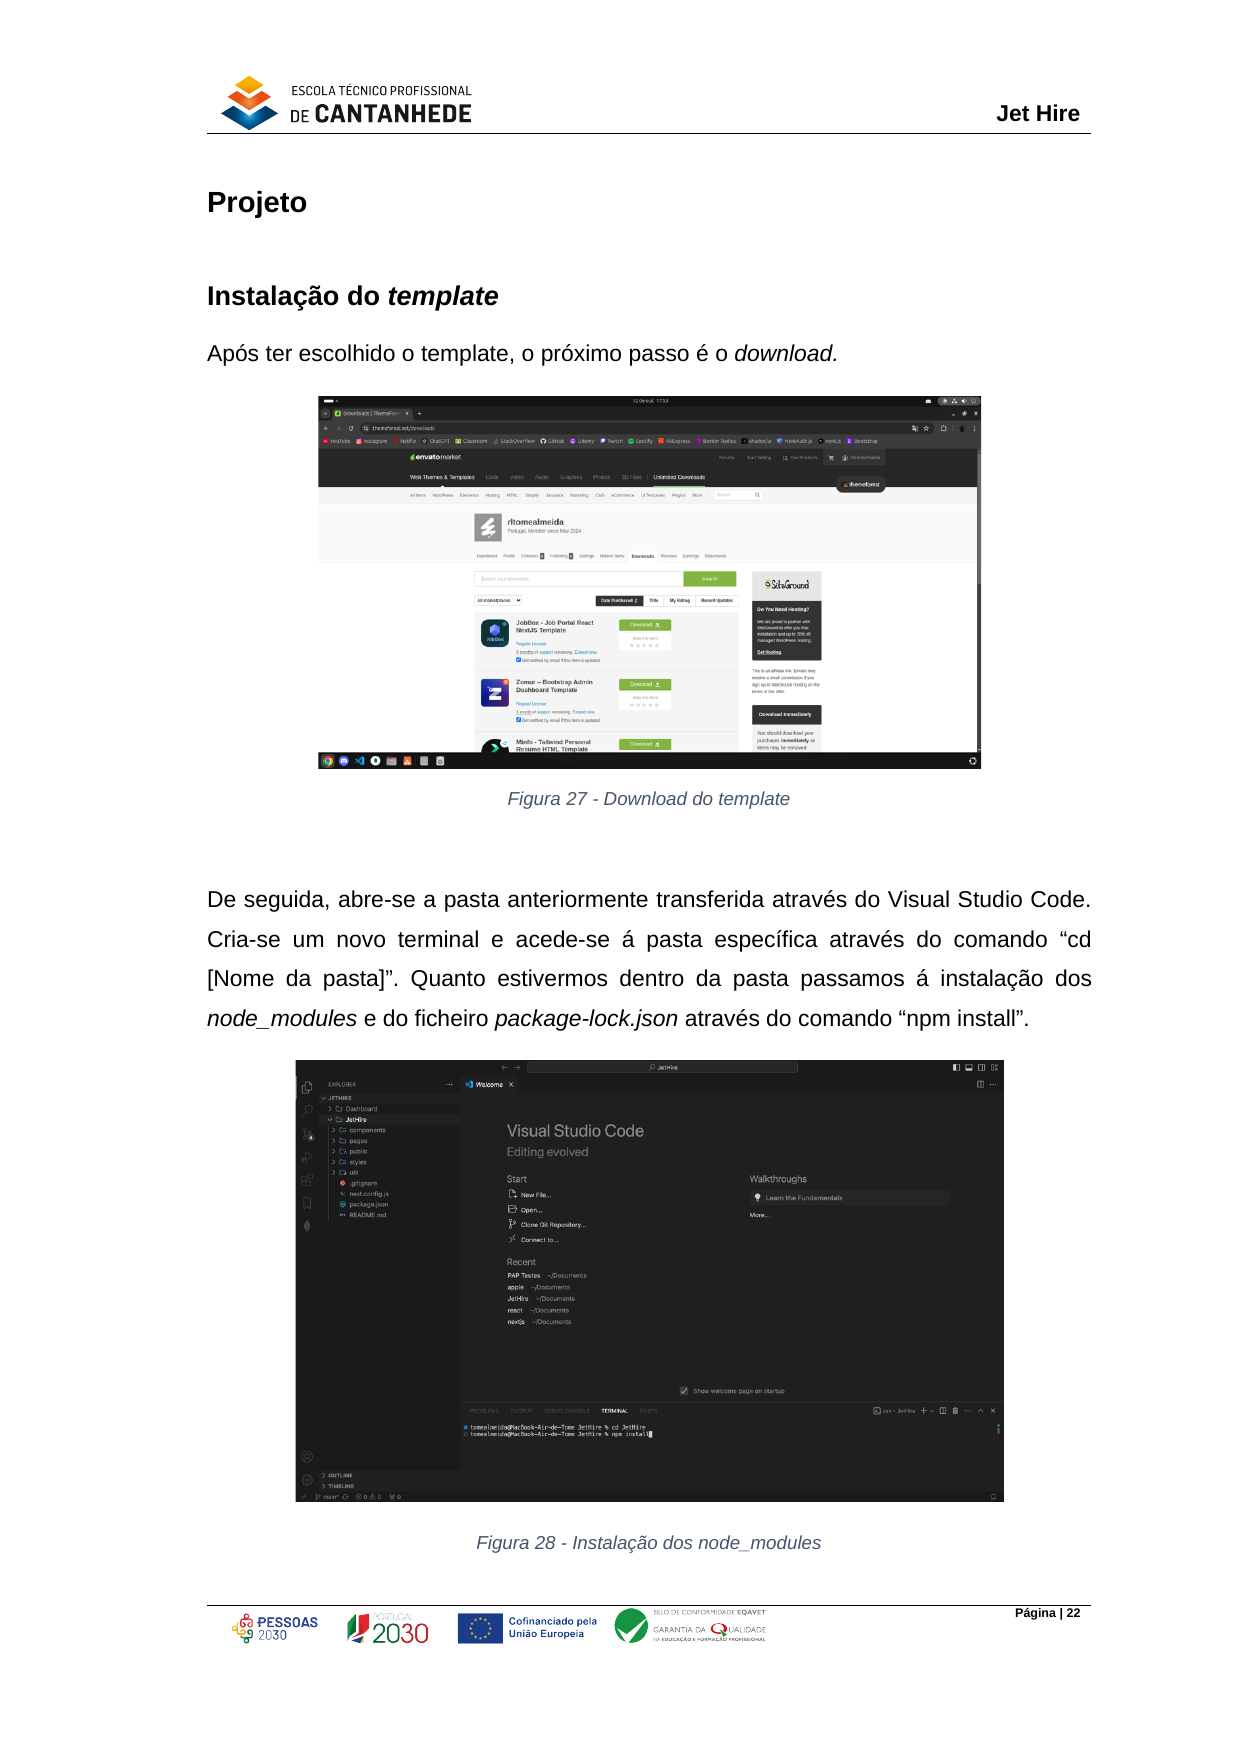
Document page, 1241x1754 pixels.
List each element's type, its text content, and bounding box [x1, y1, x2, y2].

text De seguida, abre-se a pasta anteriormente transferida através do Visual Studio Code. Cria-se um novo terminal e acede-se á pasta específica através do comando “cd [Nome da pasta]”. Quanto estivermos dentro da pasta passamos á instalação dos node_modules e do ficheiro package-lock.json através do comando “npm install”. [207, 886, 1092, 1031]
text Após ter escolhido o template, o próximo passo é o download. [207, 340, 1092, 366]
text Figura 28 - Instalação dos node_modules [207, 1532, 1092, 1553]
picture [218, 1606, 608, 1654]
subtitle Projeto [207, 185, 1092, 218]
subtitle Instalação do template [207, 280, 1092, 312]
picture [295, 1060, 1004, 1502]
picture [318, 396, 982, 769]
text Figura 27 - Download do template [207, 787, 1092, 809]
picture [218, 73, 475, 133]
picture [614, 1608, 766, 1643]
